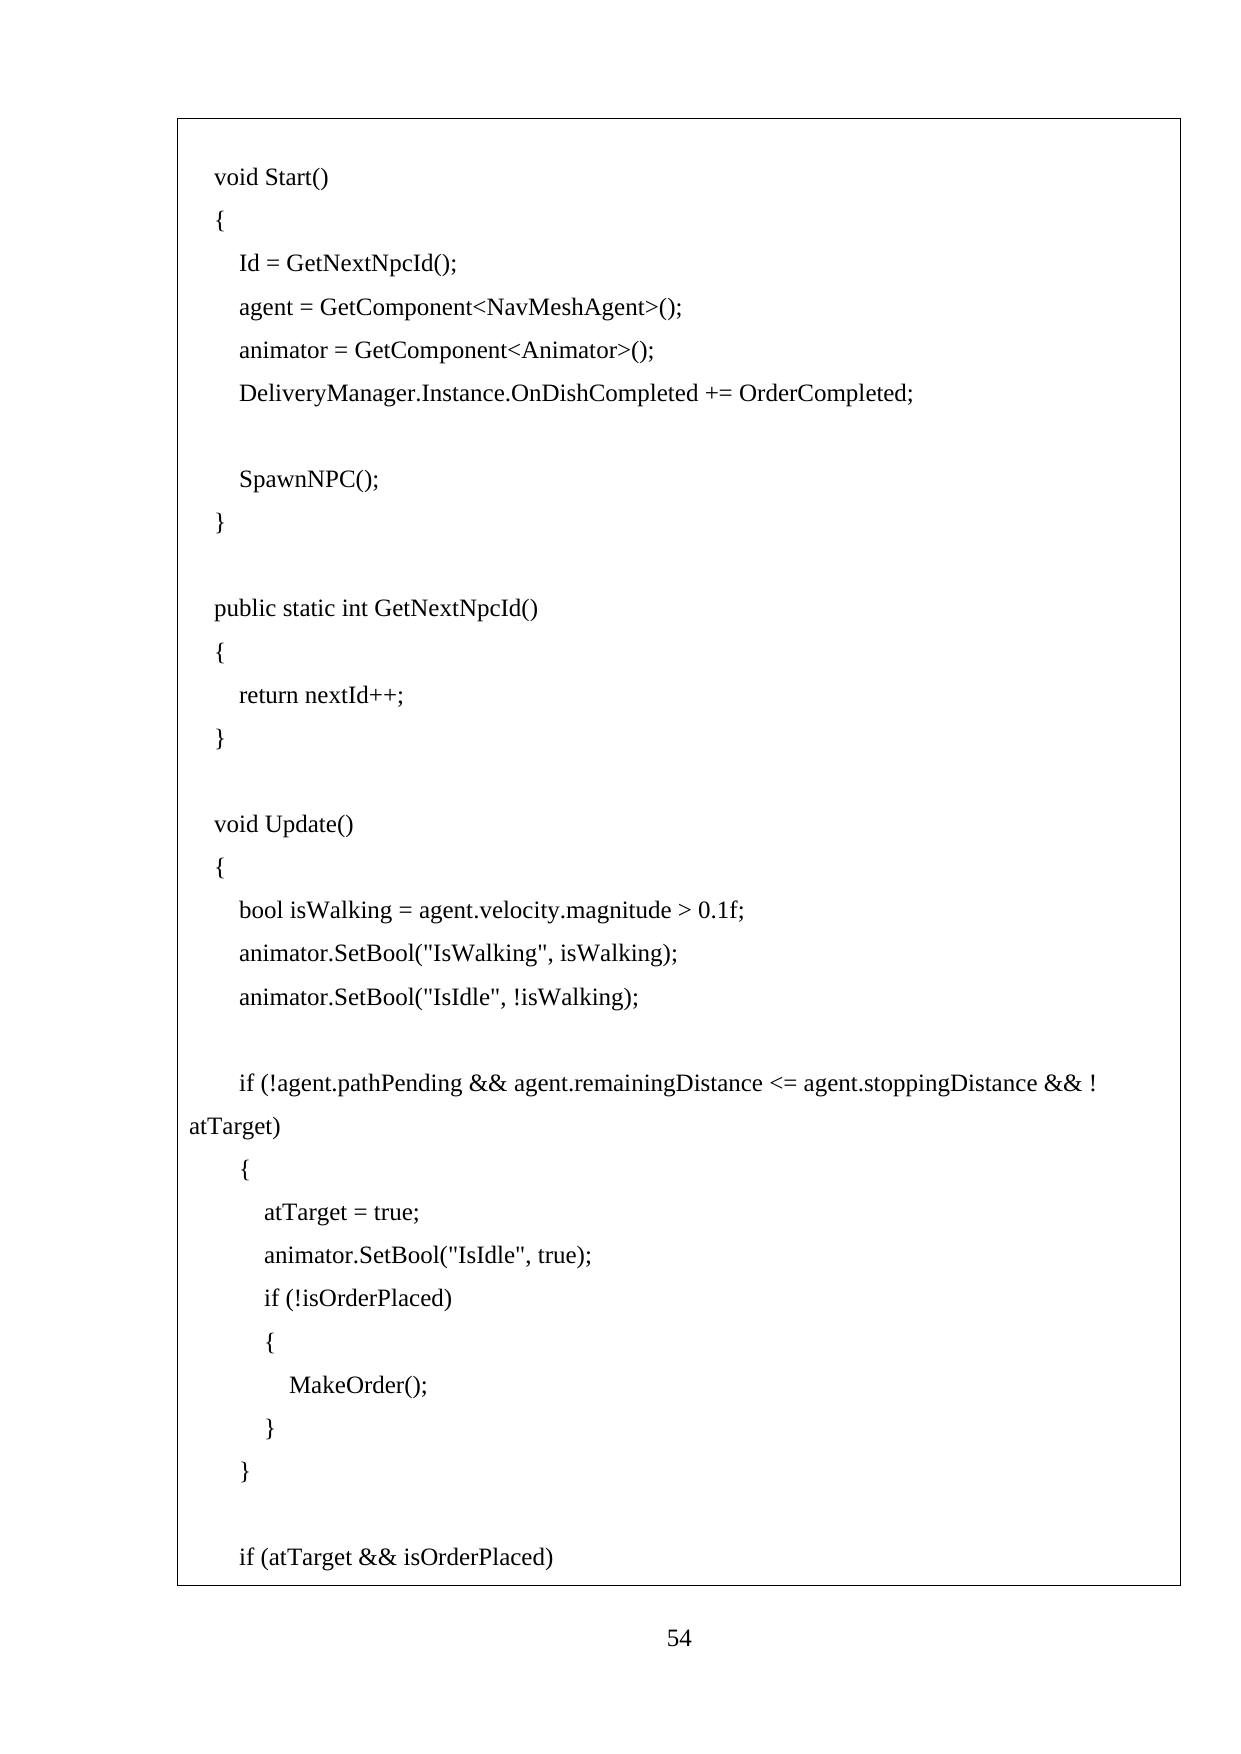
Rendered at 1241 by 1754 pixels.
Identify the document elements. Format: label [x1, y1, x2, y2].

table_header [178, 119, 1180, 1585]
